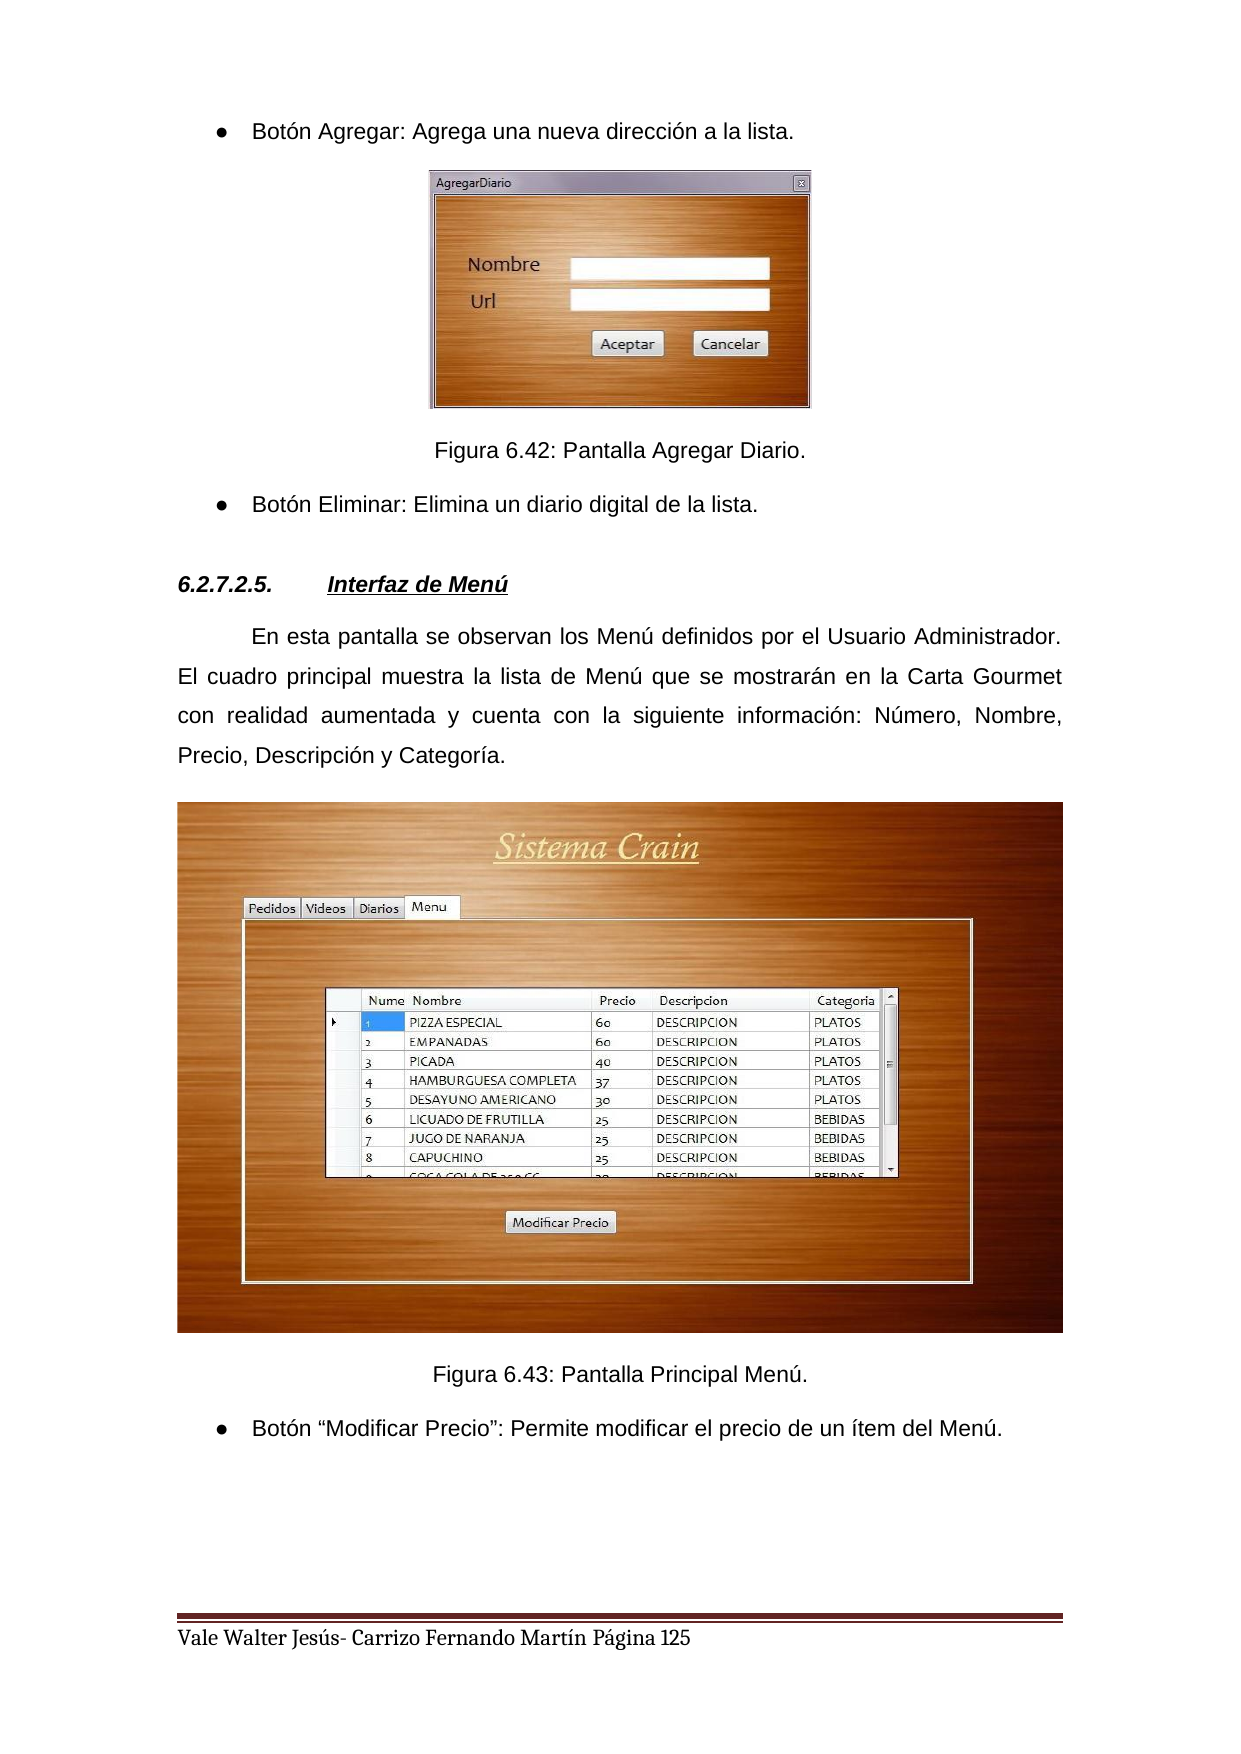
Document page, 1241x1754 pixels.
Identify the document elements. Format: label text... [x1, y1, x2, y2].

list Botón Eliminar: Elimina un diario digital de la lista. [214, 491, 1063, 518]
text Figura 6.42: Pantalla Agregar Diario. [177, 437, 1063, 463]
list Interfaz de Menú [177, 571, 1063, 598]
picture [177, 802, 1063, 1333]
text En esta pantalla se observan los Menú definidos por el Usuario Administrador. El cuadro principal muestra la lista de Menú que se mostrarán en la Carta Gourmet con realidad aumentada y cuenta con la siguiente información: Número, Nombre, Precio, Descripción y Categoría. [177, 623, 1063, 768]
list Botón Agregar: Agrega una nueva dirección a la lista. [214, 118, 1063, 144]
list Botón “Modificar Precio”: Permite modificar el precio de un ítem del Menú. [214, 1415, 1063, 1441]
text Figura 6.43: Pantalla Principal Menú. [177, 1361, 1063, 1387]
picture [428, 170, 812, 409]
